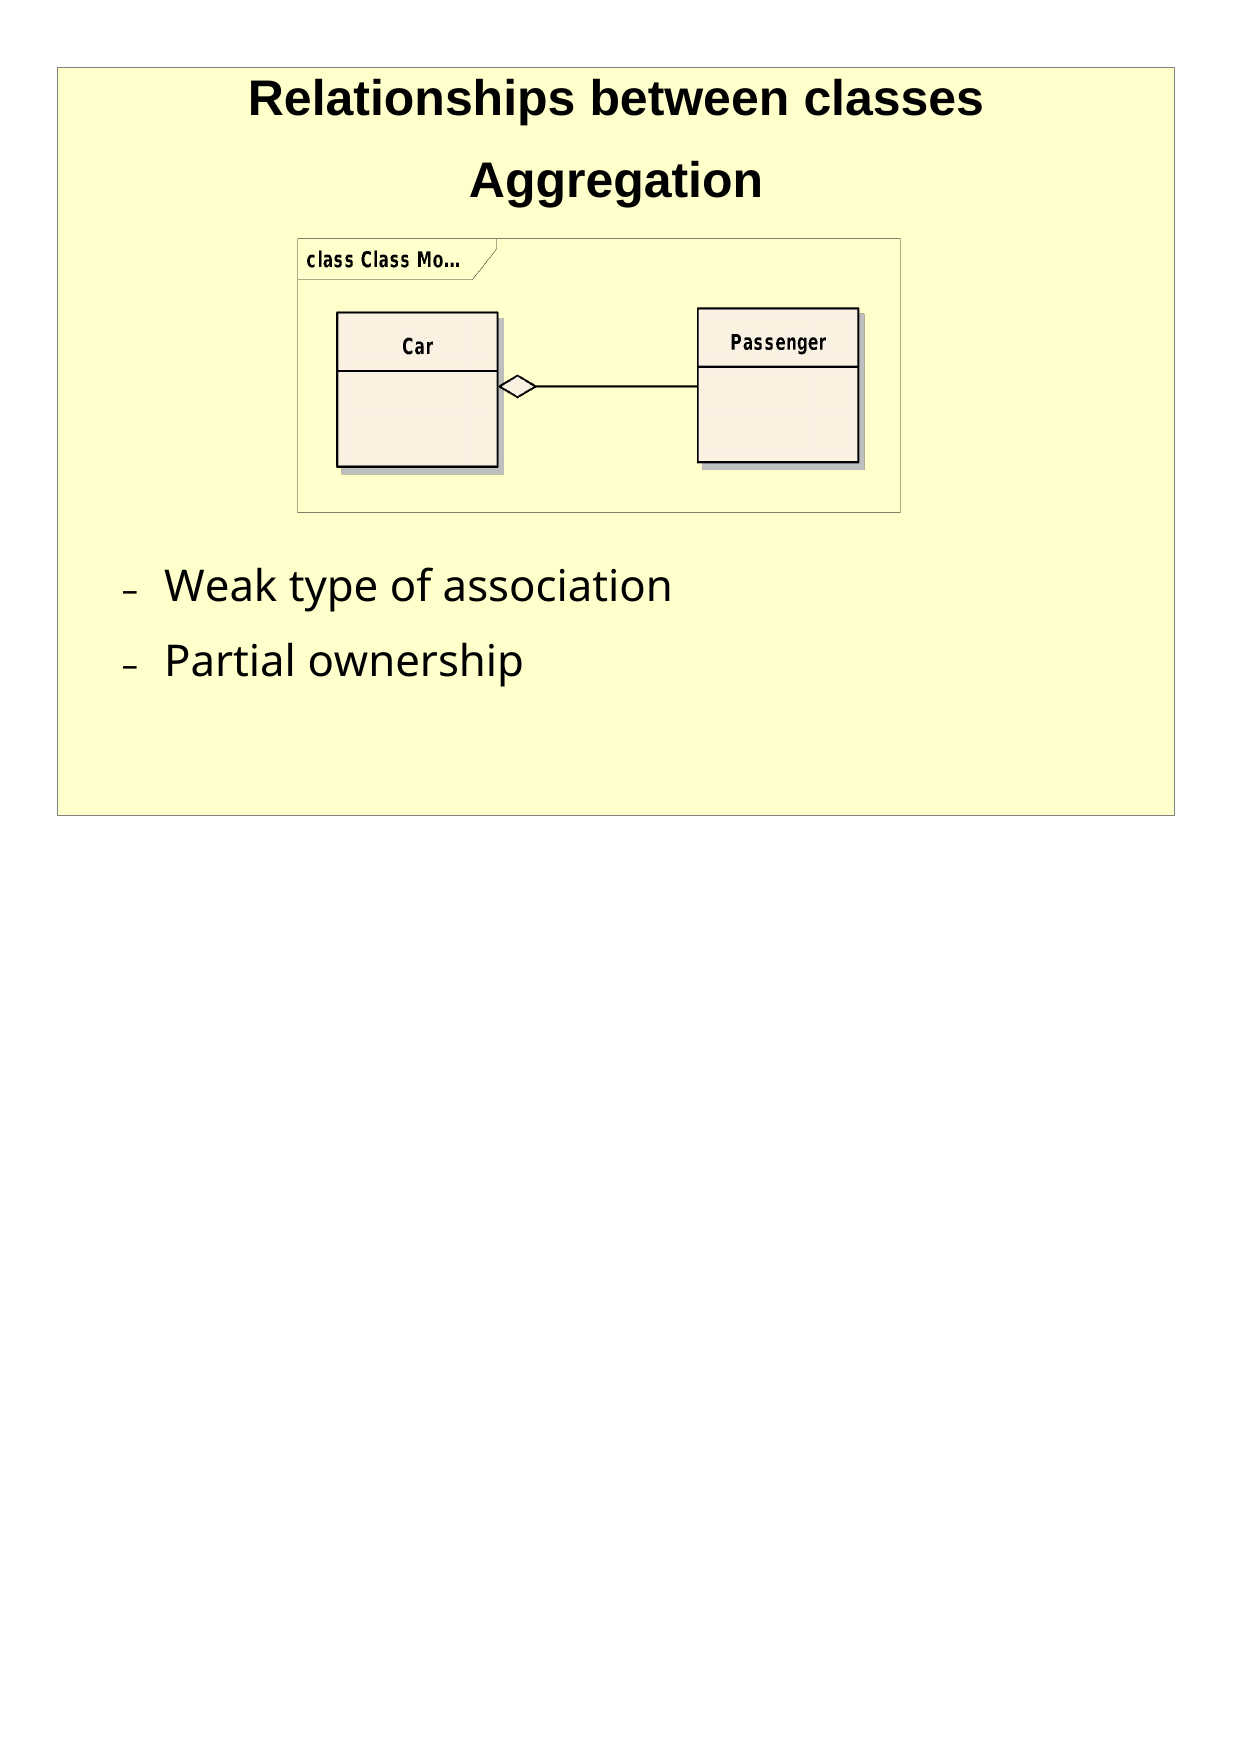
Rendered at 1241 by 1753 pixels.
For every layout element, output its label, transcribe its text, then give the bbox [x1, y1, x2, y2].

picture [292, 233, 909, 522]
list Partial ownership [122, 629, 1205, 689]
list Weak type of association [122, 555, 1205, 614]
text Relationships between classes Aggregation [248, 69, 1205, 208]
